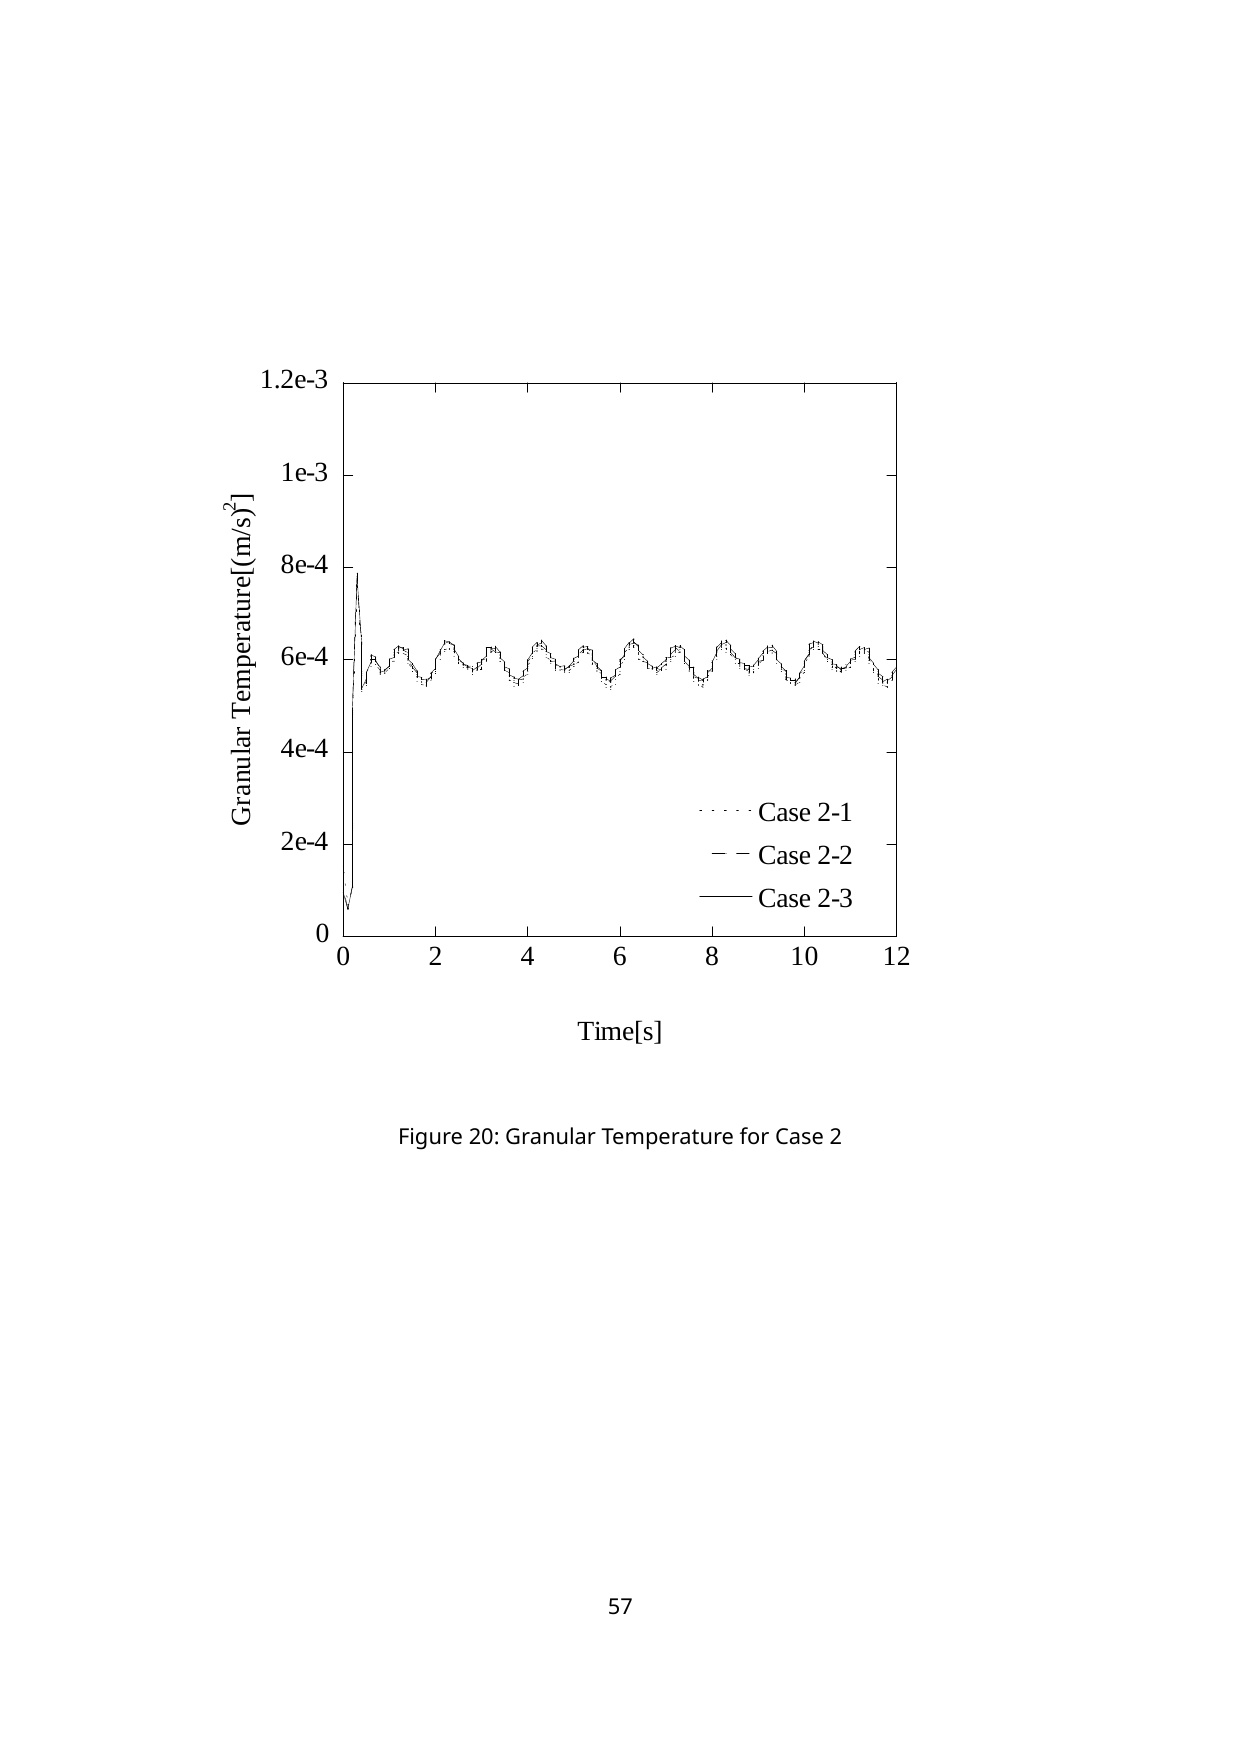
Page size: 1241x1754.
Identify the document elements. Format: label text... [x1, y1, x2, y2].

text Figure 20: Granular Temperature for Case 2 [177, 1117, 1063, 1154]
